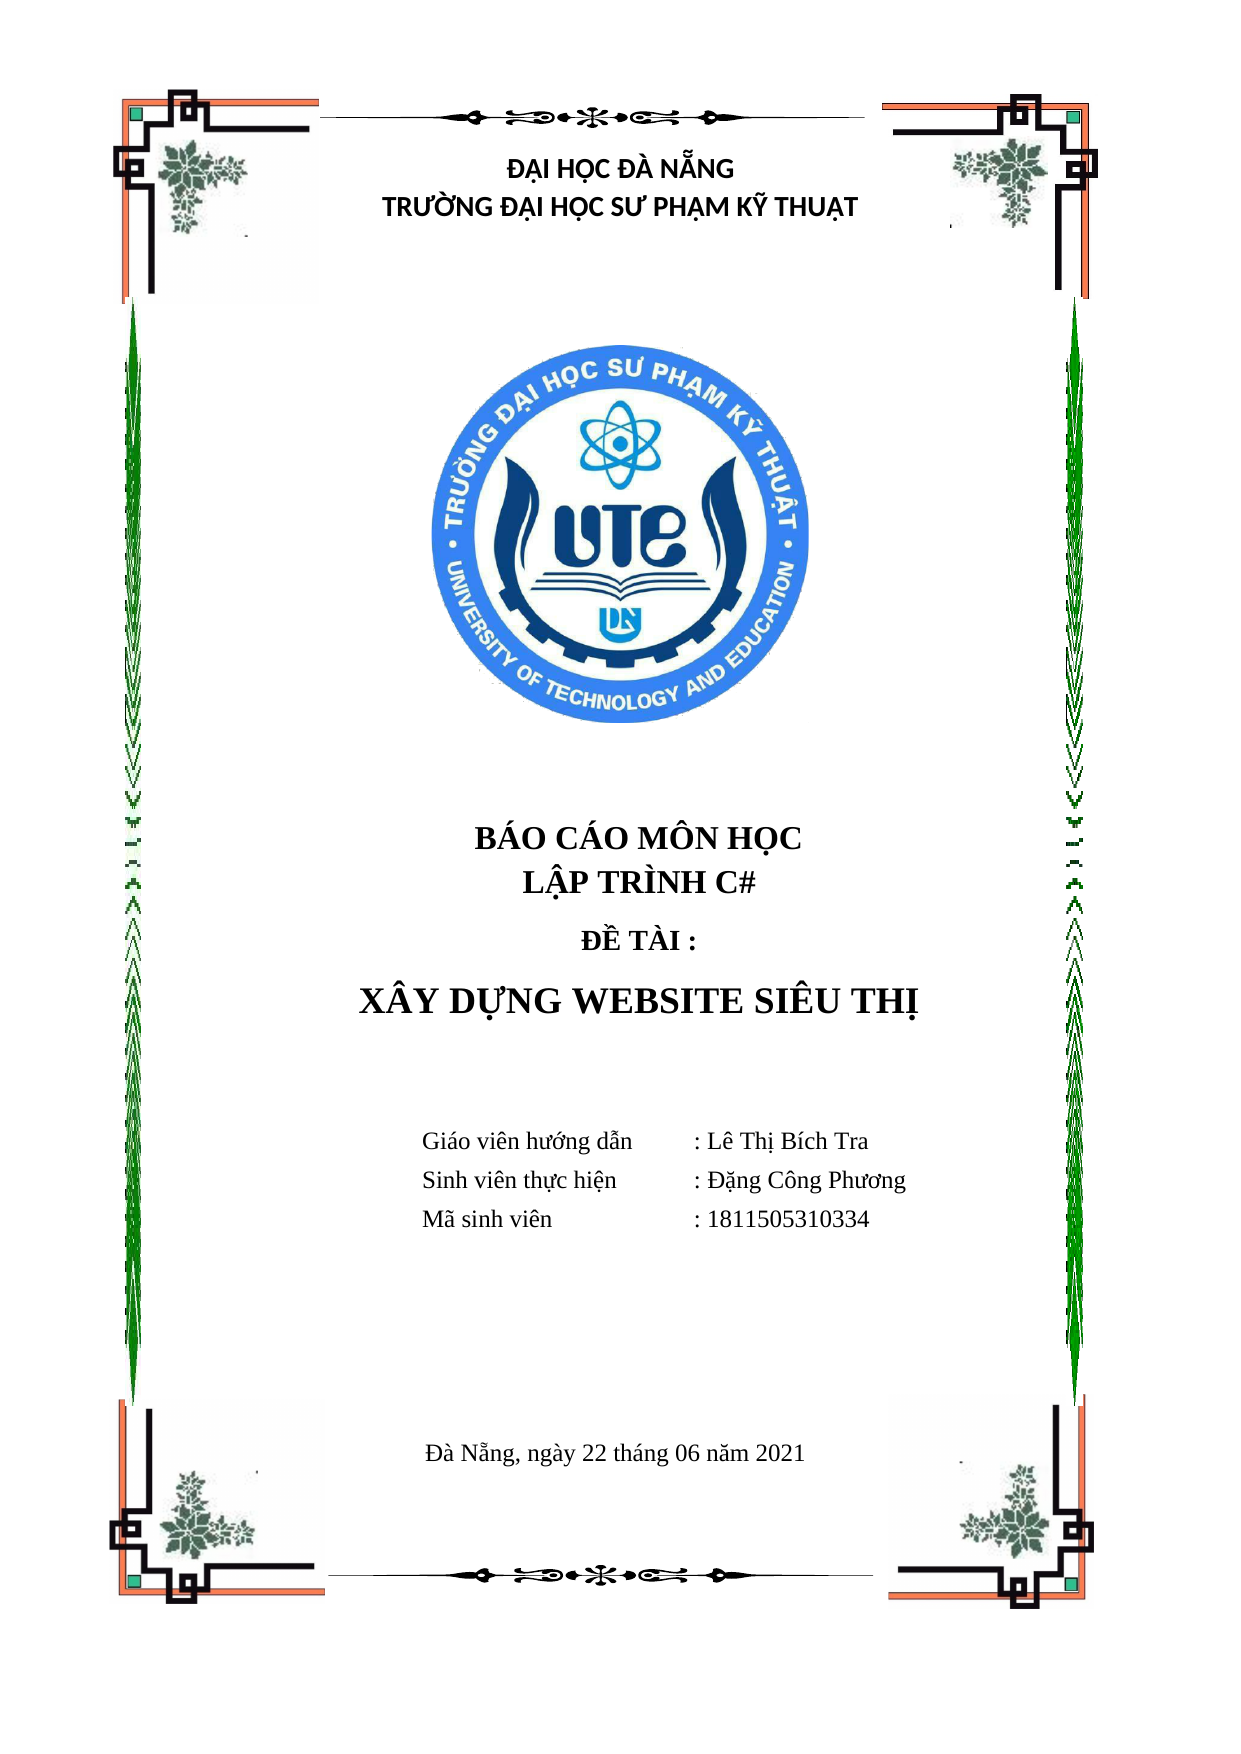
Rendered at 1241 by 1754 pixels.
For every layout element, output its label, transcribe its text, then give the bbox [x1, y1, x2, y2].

picture [156, 224, 247, 236]
picture [110, 90, 324, 1603]
picture [889, 1395, 1094, 1609]
picture [156, 140, 247, 150]
text Sinh viên thực hiện : Đặng Công Phương [197, 1165, 1081, 1194]
text LẬP TRÌNH C# [197, 862, 1081, 901]
text ĐỀ TÀI : [197, 923, 1081, 957]
text Mã sinh viên : 1811505310334 [197, 1204, 1081, 1233]
picture [431, 345, 809, 723]
text XÂY DỰNG WEBSITE SIÊU THỊ [197, 978, 1081, 1021]
picture [960, 1467, 1051, 1558]
text Đà Nẵng, ngày 22 tháng 06 năm 2021 [150, 1438, 1081, 1467]
picture [882, 94, 1098, 299]
text BÁO CÁO MÔN HỌC [197, 818, 1081, 857]
text Giáo viên hướng dẫn : Lê Thị Bích Tra [197, 1126, 1081, 1154]
text ĐẠI HỌC ĐÀ NẴNG TRƯỜNG ĐẠI HỌC SƯ PHẠM KỸ THUẬT [150, 150, 1090, 224]
